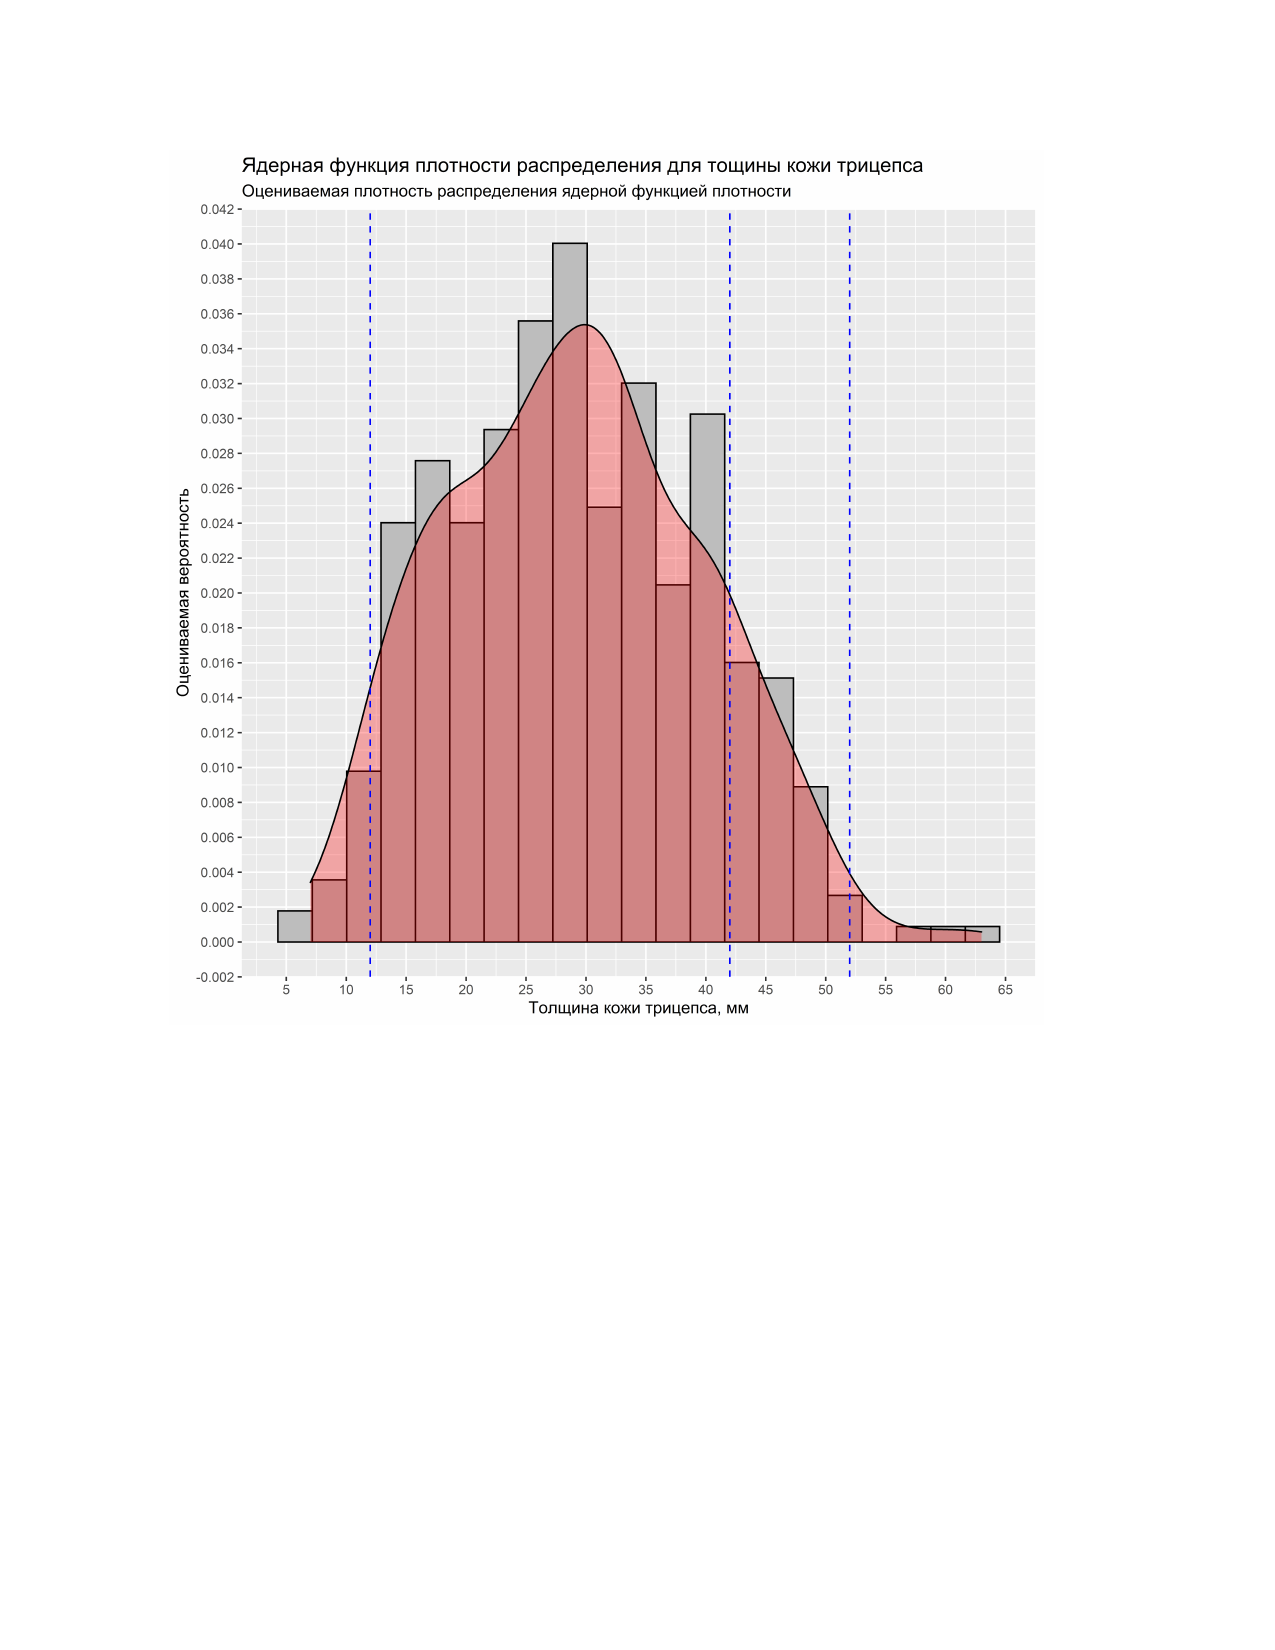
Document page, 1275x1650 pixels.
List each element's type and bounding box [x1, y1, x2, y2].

picture [168, 150, 1044, 1025]
